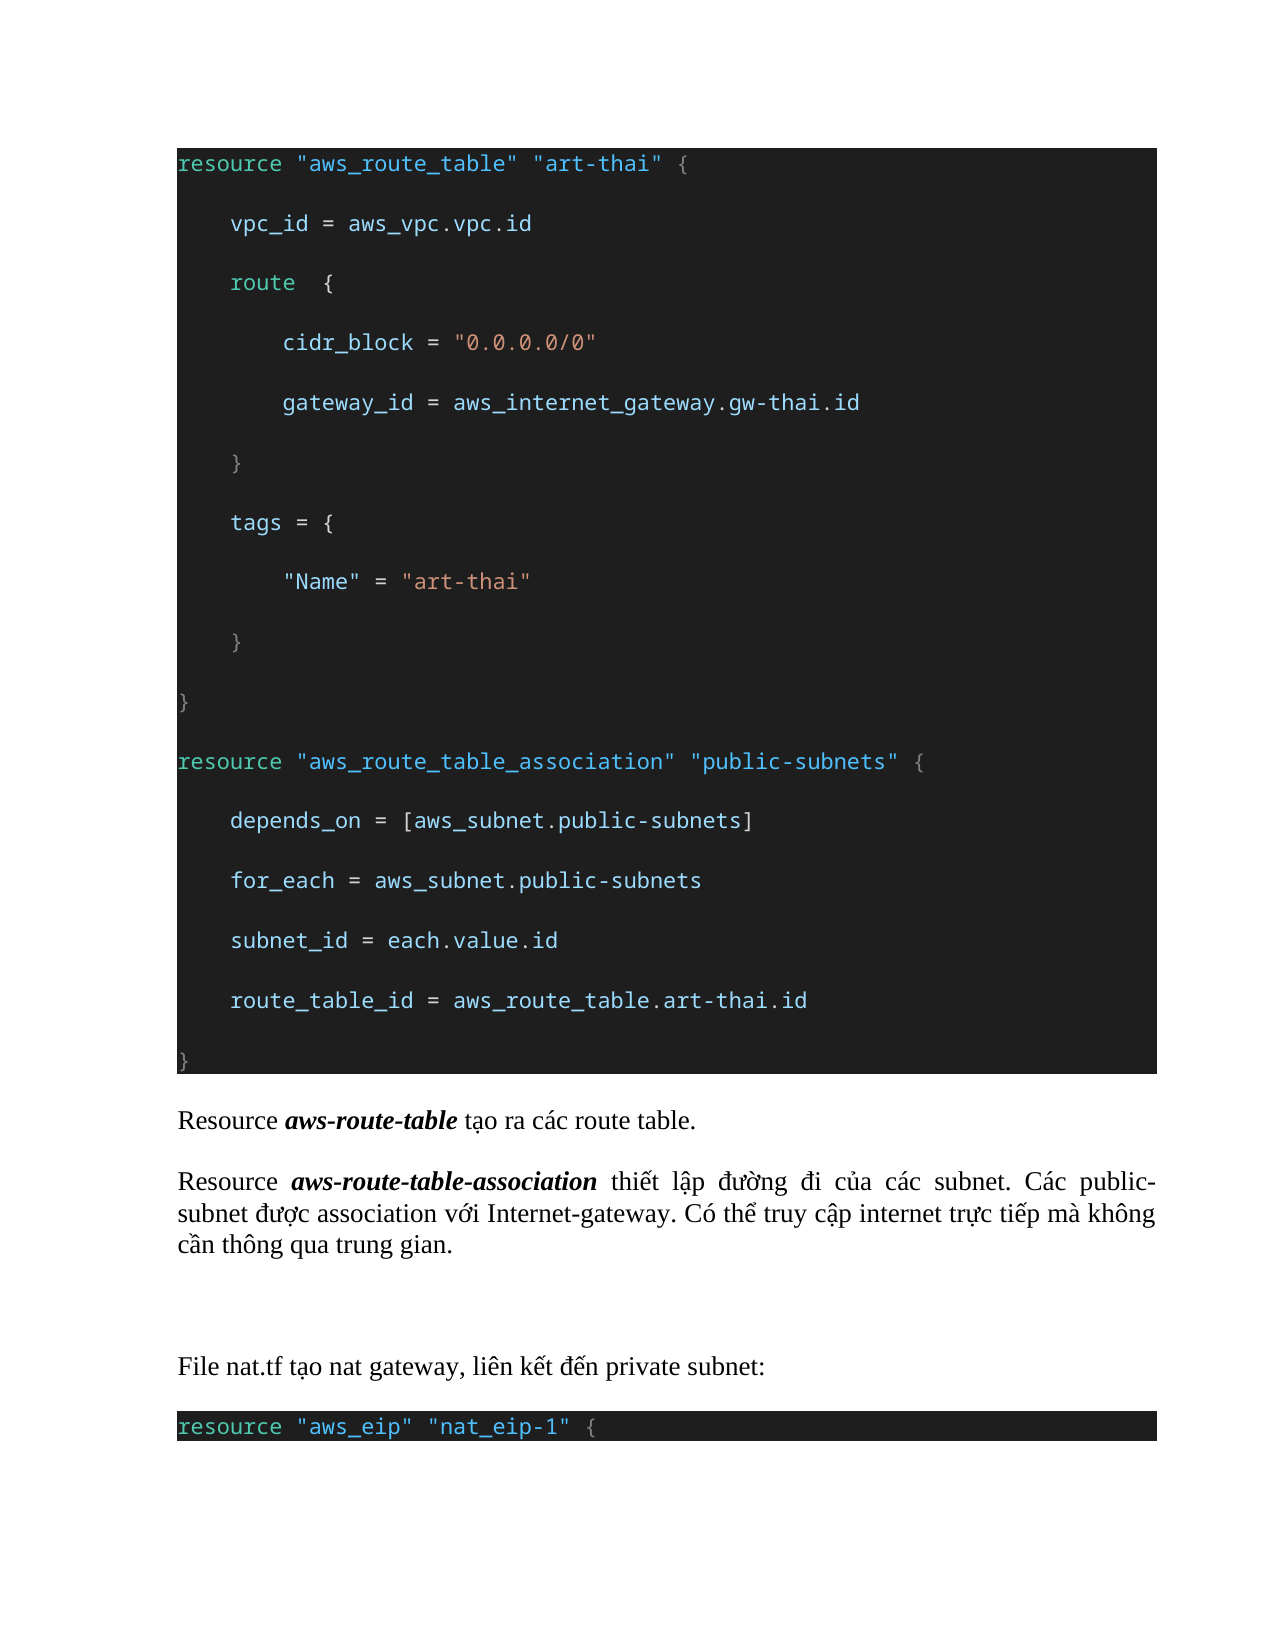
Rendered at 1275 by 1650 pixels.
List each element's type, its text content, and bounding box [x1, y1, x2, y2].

text Resource aws-route-table tạo ra các route table. [177, 1104, 1157, 1136]
text } [177, 686, 1157, 716]
text File nat.tf tạo nat gateway, liên kết đến private subnet: [177, 1350, 1157, 1381]
text cidr_block = "0.0.0.0/0" [177, 327, 1157, 357]
text route { [177, 267, 1157, 297]
text resource "aws_eip" "nat_eip-1" { [177, 1411, 1157, 1441]
text subnet_id = each.value.id [177, 925, 1157, 955]
text } [177, 447, 1157, 476]
text } [177, 1044, 1157, 1074]
text tags = { [177, 506, 1157, 536]
text for_each = aws_subnet.public-subnets [177, 865, 1157, 895]
text depends_on = [aws_subnet.public-subnets] [177, 805, 1157, 835]
text "Name" = "art-thai" [177, 566, 1157, 596]
text gateway_id = aws_internet_gateway.gw-thai.id [177, 387, 1157, 417]
text Resource aws-route-table-association thiết lập đường đi của các subnet. Các public-subnet được association với Internet-gateway. Có thể truy cập internet trực tiếp mà không cần thông qua trung gian. [177, 1166, 1157, 1259]
text resource "aws_route_table" "art-thai" { [177, 148, 1157, 177]
text route_table_id = aws_route_table.art-thai.id [177, 985, 1157, 1014]
text } [177, 626, 1157, 656]
text resource "aws_route_table_association" "public-subnets" { [177, 746, 1157, 775]
text vpc_id = aws_vpc.vpc.id [177, 207, 1157, 237]
